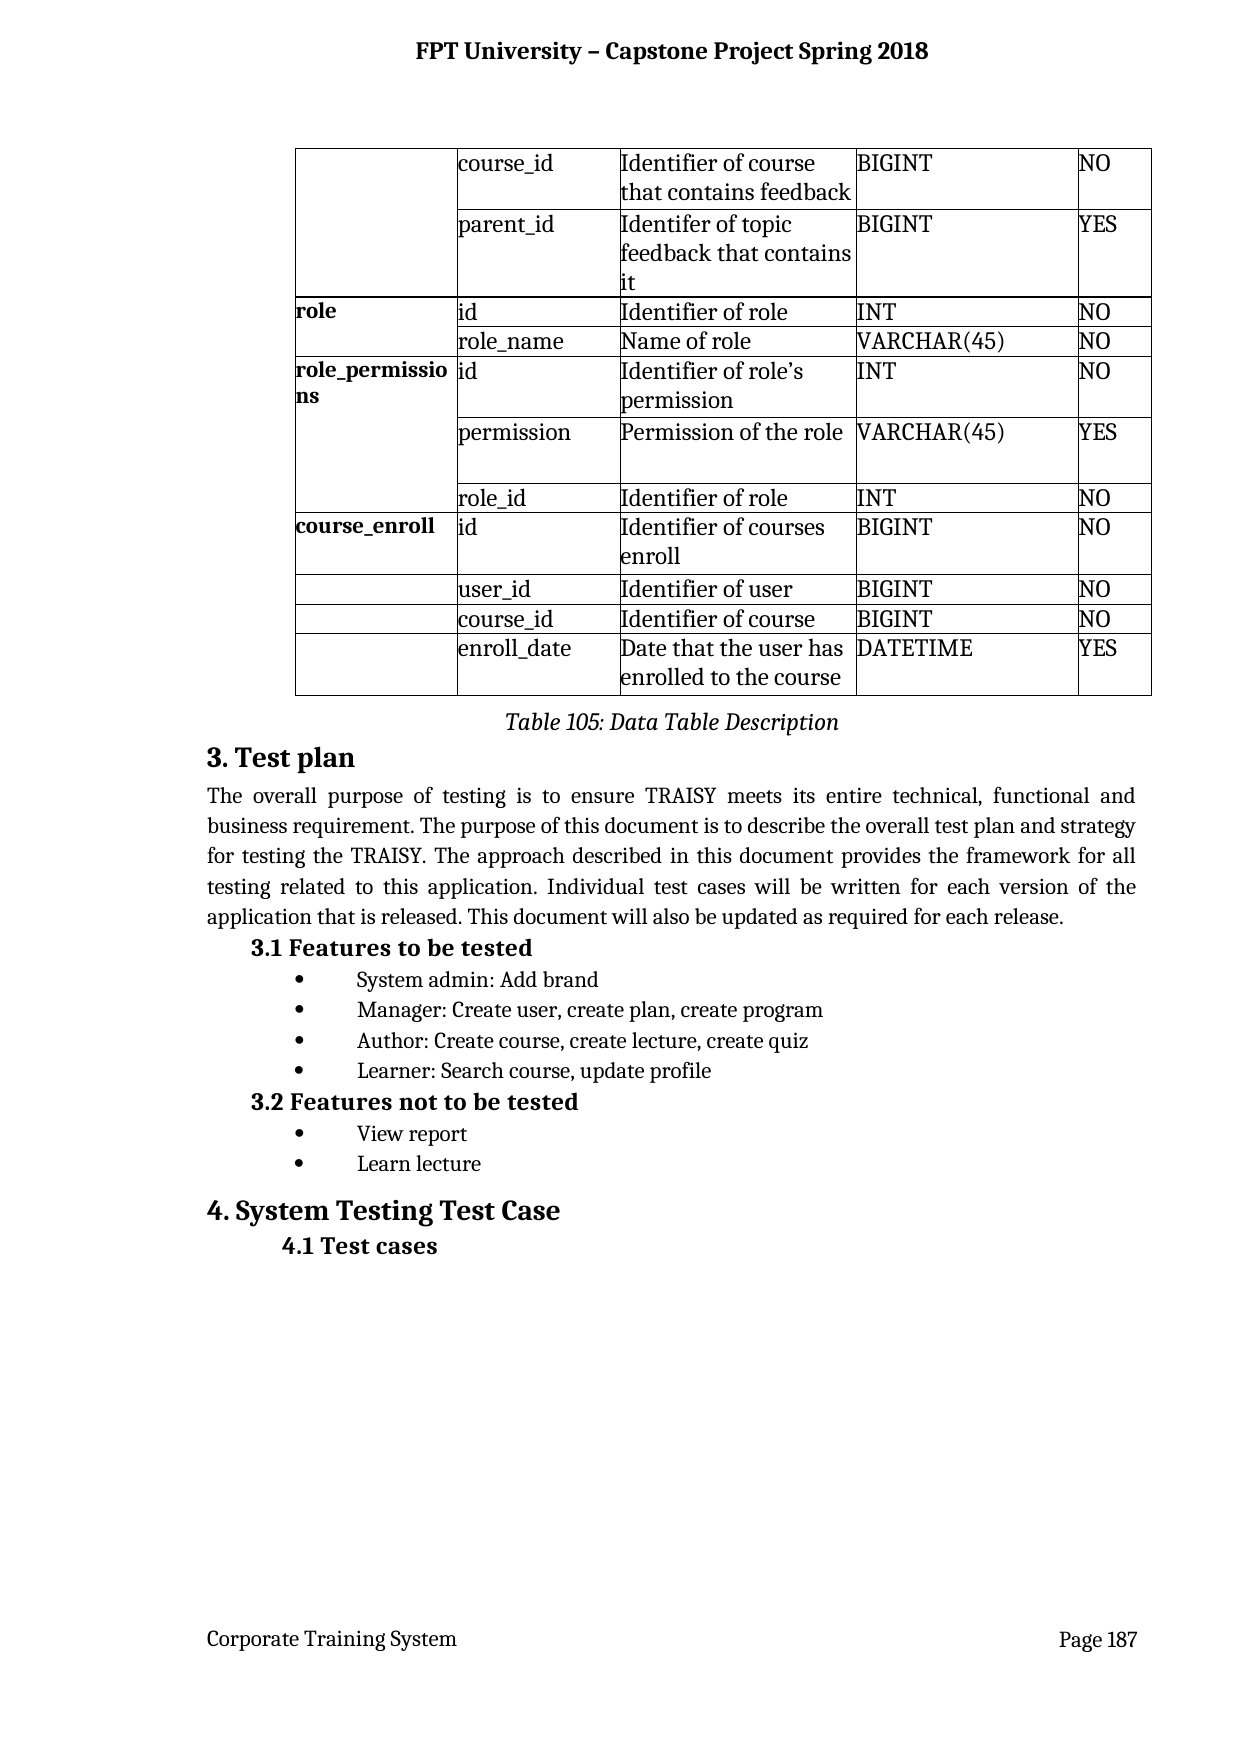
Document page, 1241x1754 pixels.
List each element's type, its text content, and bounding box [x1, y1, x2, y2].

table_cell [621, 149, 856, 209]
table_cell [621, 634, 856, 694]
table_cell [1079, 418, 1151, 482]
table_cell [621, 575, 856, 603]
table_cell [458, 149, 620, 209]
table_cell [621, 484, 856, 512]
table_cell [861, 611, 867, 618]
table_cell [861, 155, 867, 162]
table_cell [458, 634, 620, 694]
text 4. System Testing Test Case [207, 1194, 1138, 1227]
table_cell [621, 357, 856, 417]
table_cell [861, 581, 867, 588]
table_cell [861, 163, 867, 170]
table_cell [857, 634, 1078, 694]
text 3.1 Features to be tested [207, 934, 1138, 963]
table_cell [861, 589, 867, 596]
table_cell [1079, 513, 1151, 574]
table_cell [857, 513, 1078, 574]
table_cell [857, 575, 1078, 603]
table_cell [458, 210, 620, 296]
list Table : Data Table Description [207, 708, 1138, 737]
list System admin: Add brand [282, 967, 1138, 993]
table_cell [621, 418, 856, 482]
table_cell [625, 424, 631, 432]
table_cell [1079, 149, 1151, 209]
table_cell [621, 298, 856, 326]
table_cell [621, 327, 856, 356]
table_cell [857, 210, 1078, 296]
list View report [282, 1121, 1138, 1147]
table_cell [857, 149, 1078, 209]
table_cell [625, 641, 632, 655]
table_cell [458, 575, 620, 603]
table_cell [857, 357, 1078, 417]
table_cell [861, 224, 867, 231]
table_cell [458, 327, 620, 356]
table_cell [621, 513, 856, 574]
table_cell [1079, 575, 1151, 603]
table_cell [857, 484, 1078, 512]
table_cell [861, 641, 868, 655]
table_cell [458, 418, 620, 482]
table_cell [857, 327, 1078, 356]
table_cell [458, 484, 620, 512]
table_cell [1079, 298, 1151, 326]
text 3.2 Features not to be tested [207, 1088, 1138, 1117]
list Learner: Search course, update profile [281, 1058, 1138, 1084]
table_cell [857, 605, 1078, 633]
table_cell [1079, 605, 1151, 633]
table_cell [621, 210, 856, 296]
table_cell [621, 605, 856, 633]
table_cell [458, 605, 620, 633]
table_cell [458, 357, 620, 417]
subtitle 3. Test plan [207, 741, 1139, 775]
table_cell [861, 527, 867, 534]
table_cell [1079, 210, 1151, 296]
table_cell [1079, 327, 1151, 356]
text 4.1 Test cases [207, 1232, 1138, 1261]
text The overall purpose of testing is to ensure TRAISY meets its entire technical, functional and business requirement. The purpose of this document is to describe the overall test plan and strategy for testing the TRAISY. The approach described in this document provides the framework for all testing related to this application. Individual test cases will be written for each version of the application that is released. This document will also be updated as required for each release. [207, 783, 1138, 930]
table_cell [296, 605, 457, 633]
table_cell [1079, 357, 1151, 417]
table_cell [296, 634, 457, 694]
list Manager: Create user, create plan, create program [282, 997, 1138, 1023]
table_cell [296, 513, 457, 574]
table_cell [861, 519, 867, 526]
list Learn lecture [281, 1151, 1138, 1177]
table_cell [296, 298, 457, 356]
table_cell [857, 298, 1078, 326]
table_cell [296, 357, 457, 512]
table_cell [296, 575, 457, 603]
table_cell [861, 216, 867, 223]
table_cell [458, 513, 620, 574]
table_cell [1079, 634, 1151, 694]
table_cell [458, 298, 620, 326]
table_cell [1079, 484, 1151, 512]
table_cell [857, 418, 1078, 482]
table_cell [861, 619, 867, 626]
list Author: Create course, create lecture, create quiz [282, 1027, 1138, 1054]
